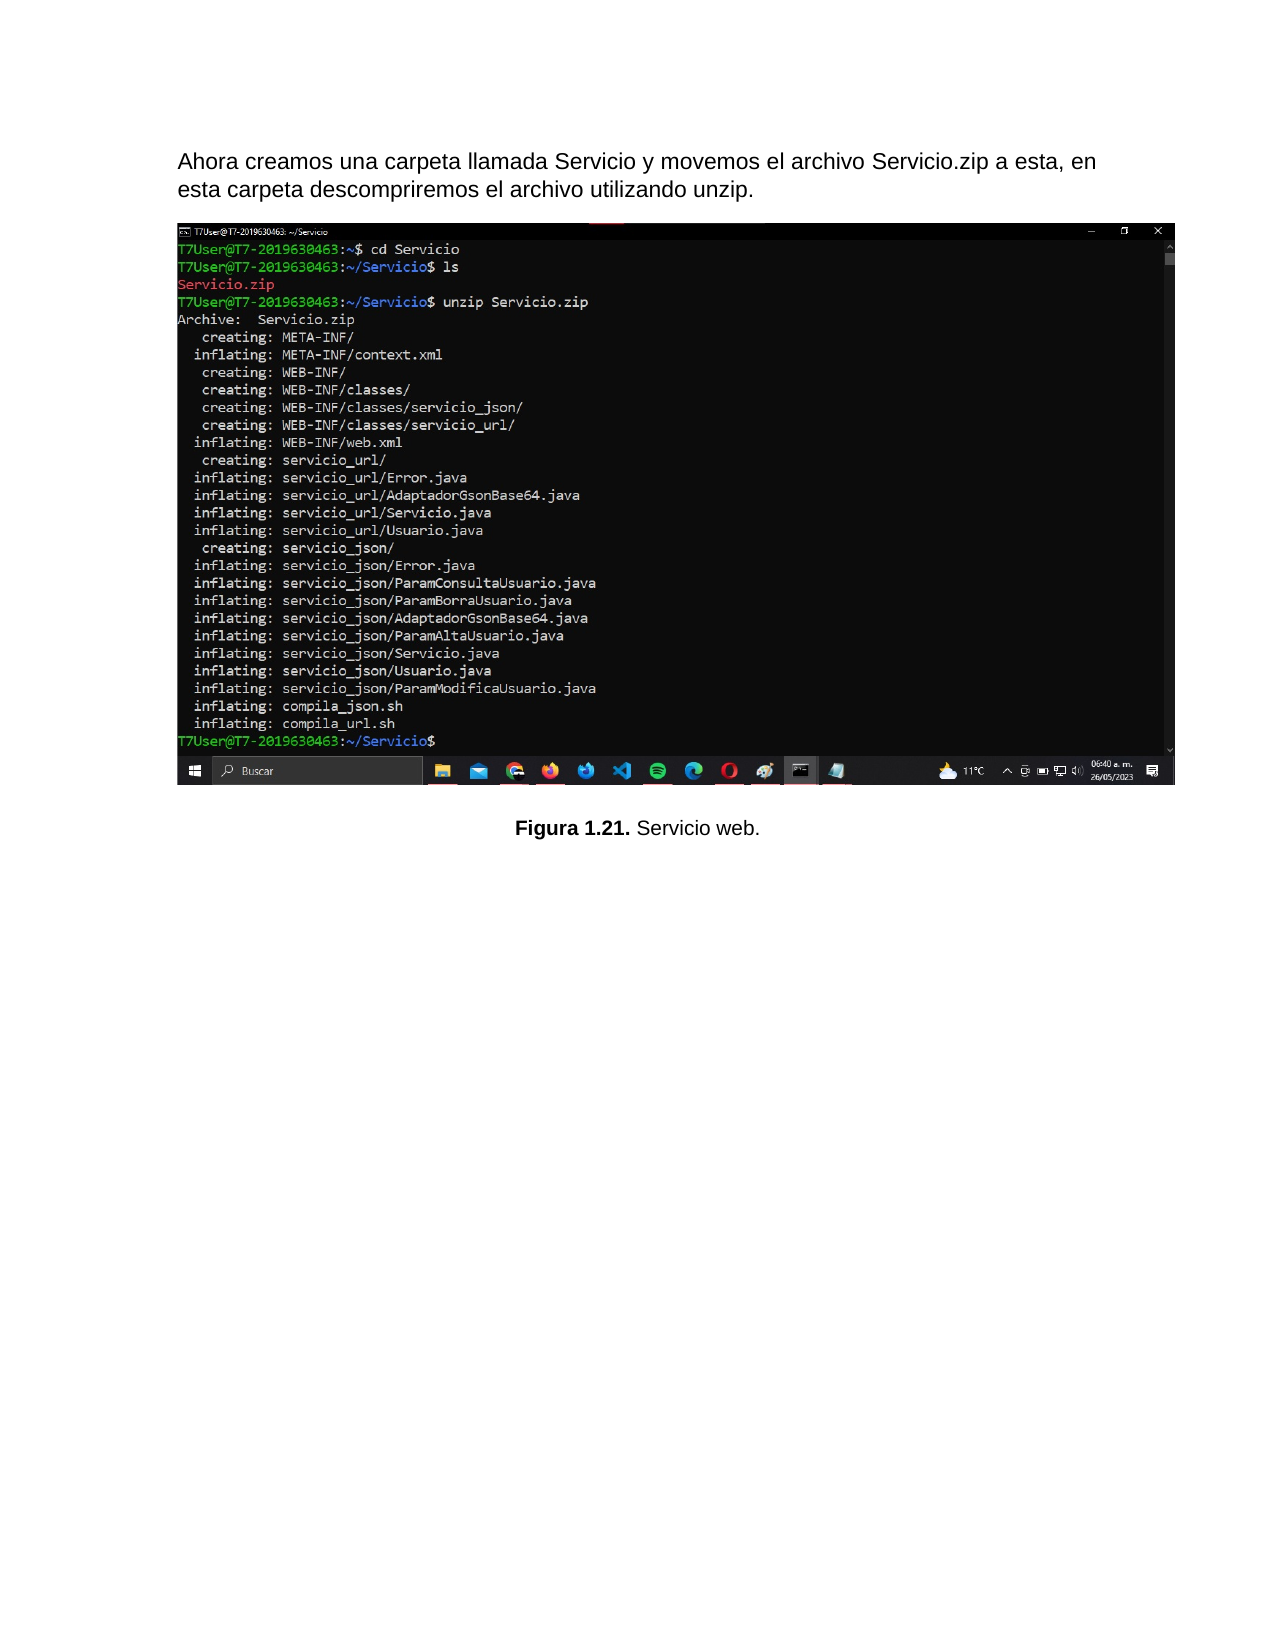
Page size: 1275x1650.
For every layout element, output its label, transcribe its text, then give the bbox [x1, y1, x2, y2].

text Figura 1.21. Servicio web. [177, 816, 1098, 840]
text Ahora creamos una carpeta llamada Servicio y movemos el archivo Servicio.zip a esta, en esta carpeta descompriremos el archivo utilizando unzip. [177, 148, 1098, 202]
picture [177, 223, 1175, 785]
